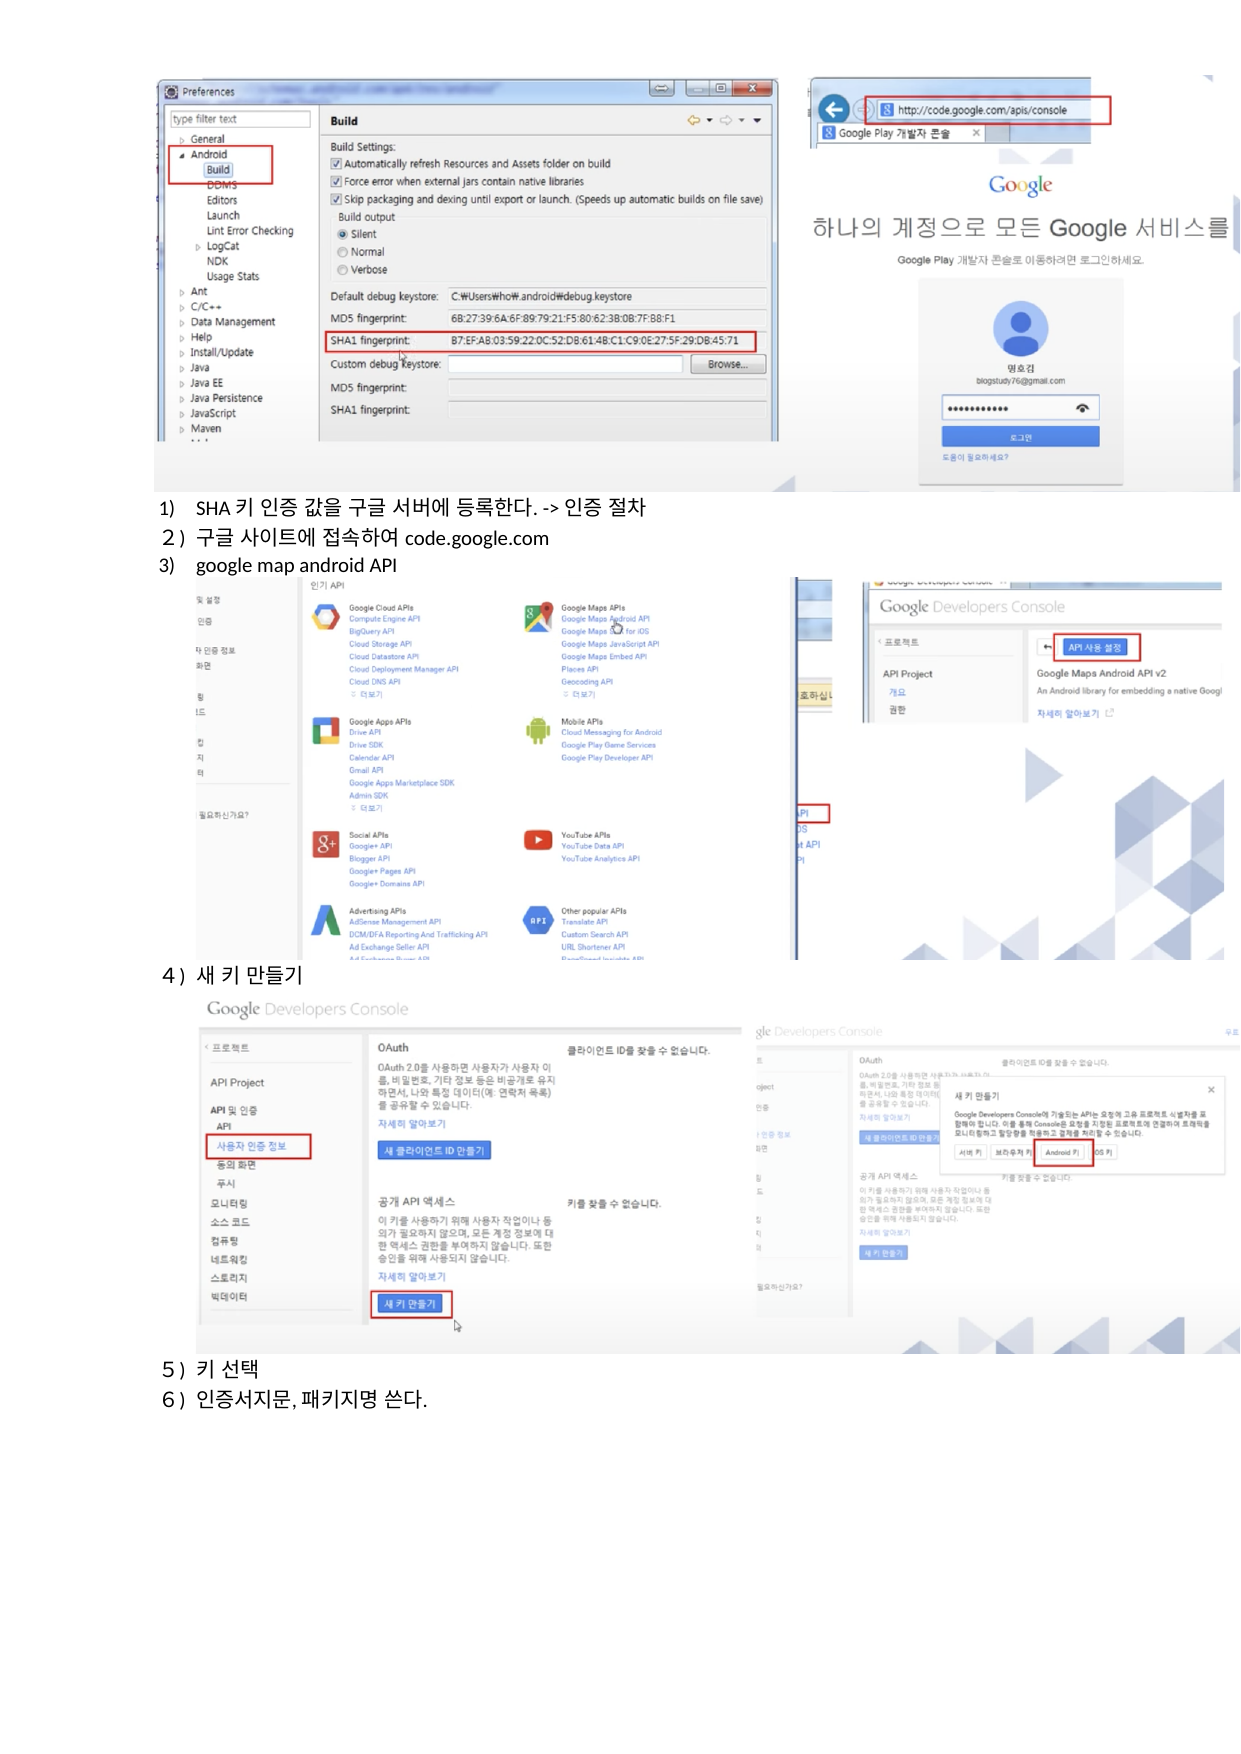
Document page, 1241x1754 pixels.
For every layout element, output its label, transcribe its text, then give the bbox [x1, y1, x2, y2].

list google map android API [158, 552, 1165, 577]
list 키 선택 [158, 1353, 1165, 1384]
picture [195, 577, 1225, 960]
picture [154, 75, 1241, 492]
list 인증서지문, 패키지명 쓴다. [158, 1384, 1165, 1414]
list SHA 키 인증 값을 구글 서버에 등록한다. -> 인증 절차 [158, 492, 1165, 522]
list 구글 사이트에 접속하여 code.google.com [158, 522, 1165, 552]
list 새 키 만들기 [158, 960, 1165, 990]
picture [195, 990, 1241, 1354]
